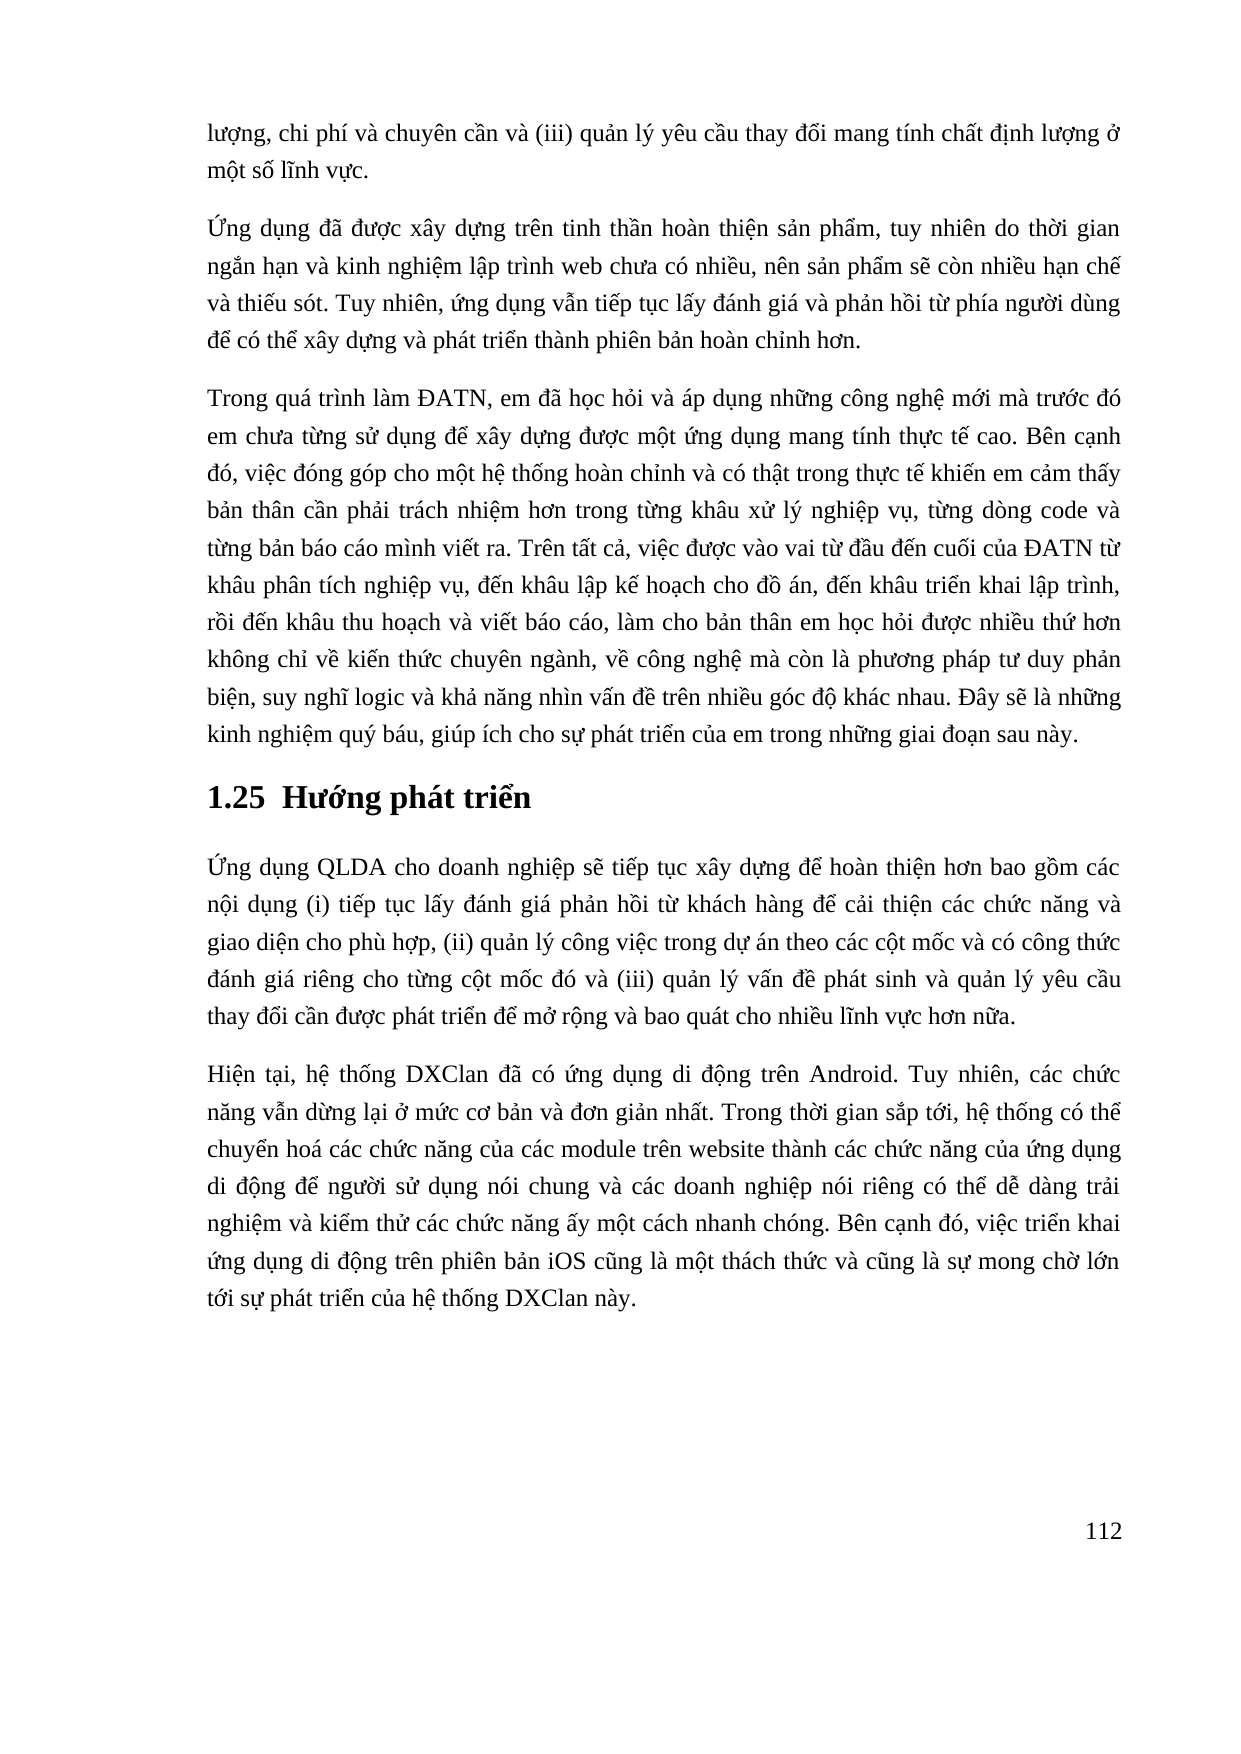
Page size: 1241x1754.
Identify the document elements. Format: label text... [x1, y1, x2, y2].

text Ứng dụng đã được xây dựng trên tinh thần hoàn thiện sản phẩm, tuy nhiên do thời gian ngắn hạn và kinh nghiệm lập trình web chưa có nhiều, nên sản phẩm sẽ còn nhiều hạn chế và thiếu sót. Tuy nhiên, ứng dụng vẫn tiếp tục lấy đánh giá và phản hồi từ phía người dùng để có thể xây dựng và phát triển thành phiên bản hoàn chỉnh hơn. [207, 213, 1122, 354]
text Ứng dụng QLDA cho doanh nghiệp sẽ tiếp tục xây dựng để hoàn thiện hơn bao gồm các nội dụng (i) tiếp tục lấy đánh giá phản hồi từ khách hàng để cải thiện các chức năng và giao diện cho phù hợp, (ii) quản lý công việc trong dự án theo các cột mốc và có công thức đánh giá riêng cho từng cột mốc đó và (iii) quản lý vấn đề phát sinh và quản lý yêu cầu thay đổi cần được phát triển để mở rộng và bao quát cho nhiều lĩnh vực hơn nữa. [207, 852, 1122, 1030]
text Hiện tại, hệ thống DXClan đã có ứng dụng di động trên Android. Tuy nhiên, các chức năng vẫn dừng lại ở mức cơ bản và đơn giản nhất. Trong thời gian sắp tới, hệ thống có thể chuyển hoá các chức năng của các module trên website thành các chức năng của ứng dụng di động để người sử dụng nói chung và các doanh nghiệp nói riêng có thể dễ dàng trải nghiệm và kiểm thử các chức năng ấy một cách nhanh chóng. Bên cạnh đó, việc triển khai ứng dụng di động trên phiên bản iOS cũng là một thách thức và cũng là sự mong chờ lớn tới sự phát triển của hệ thống DXClan này. [207, 1059, 1122, 1312]
subtitle Hướng phát triển [207, 777, 1122, 816]
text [207, 118, 1122, 184]
text Trong quá trình làm ĐATN, em đã học hỏi và áp dụng những công nghệ mới mà trước đó em chưa từng sử dụng để xây dựng được một ứng dụng mang tính thực tế cao. Bên cạnh đó, việc đóng góp cho một hệ thống hoàn chỉnh và có thật trong thực tế khiến em cảm thấy bản thân cần phải trách nhiệm hơn trong từng khâu xử lý nghiệp vụ, từng dòng code và từng bản báo cáo mình viết ra. Trên tất cả, việc được vào vai từ đầu đến cuối của ĐATN từ khâu phân tích nghiệp vụ, đến khâu lập kế hoạch cho đồ án, đến khâu triển khai lập trình, rồi đến khâu thu hoạch và viết báo cáo, làm cho bản thân em học hỏi được nhiều thứ hơn không chỉ về kiến thức chuyên ngành, về công nghệ mà còn là phương pháp tư duy phản biện, suy nghĩ logic và khả năng nhìn vấn đề trên nhiều góc độ khác nhau. Đây sẽ là những kinh nghiệm quý báu, giúp ích cho sự phát triển của em trong những giai đoạn sau này. [207, 383, 1122, 748]
